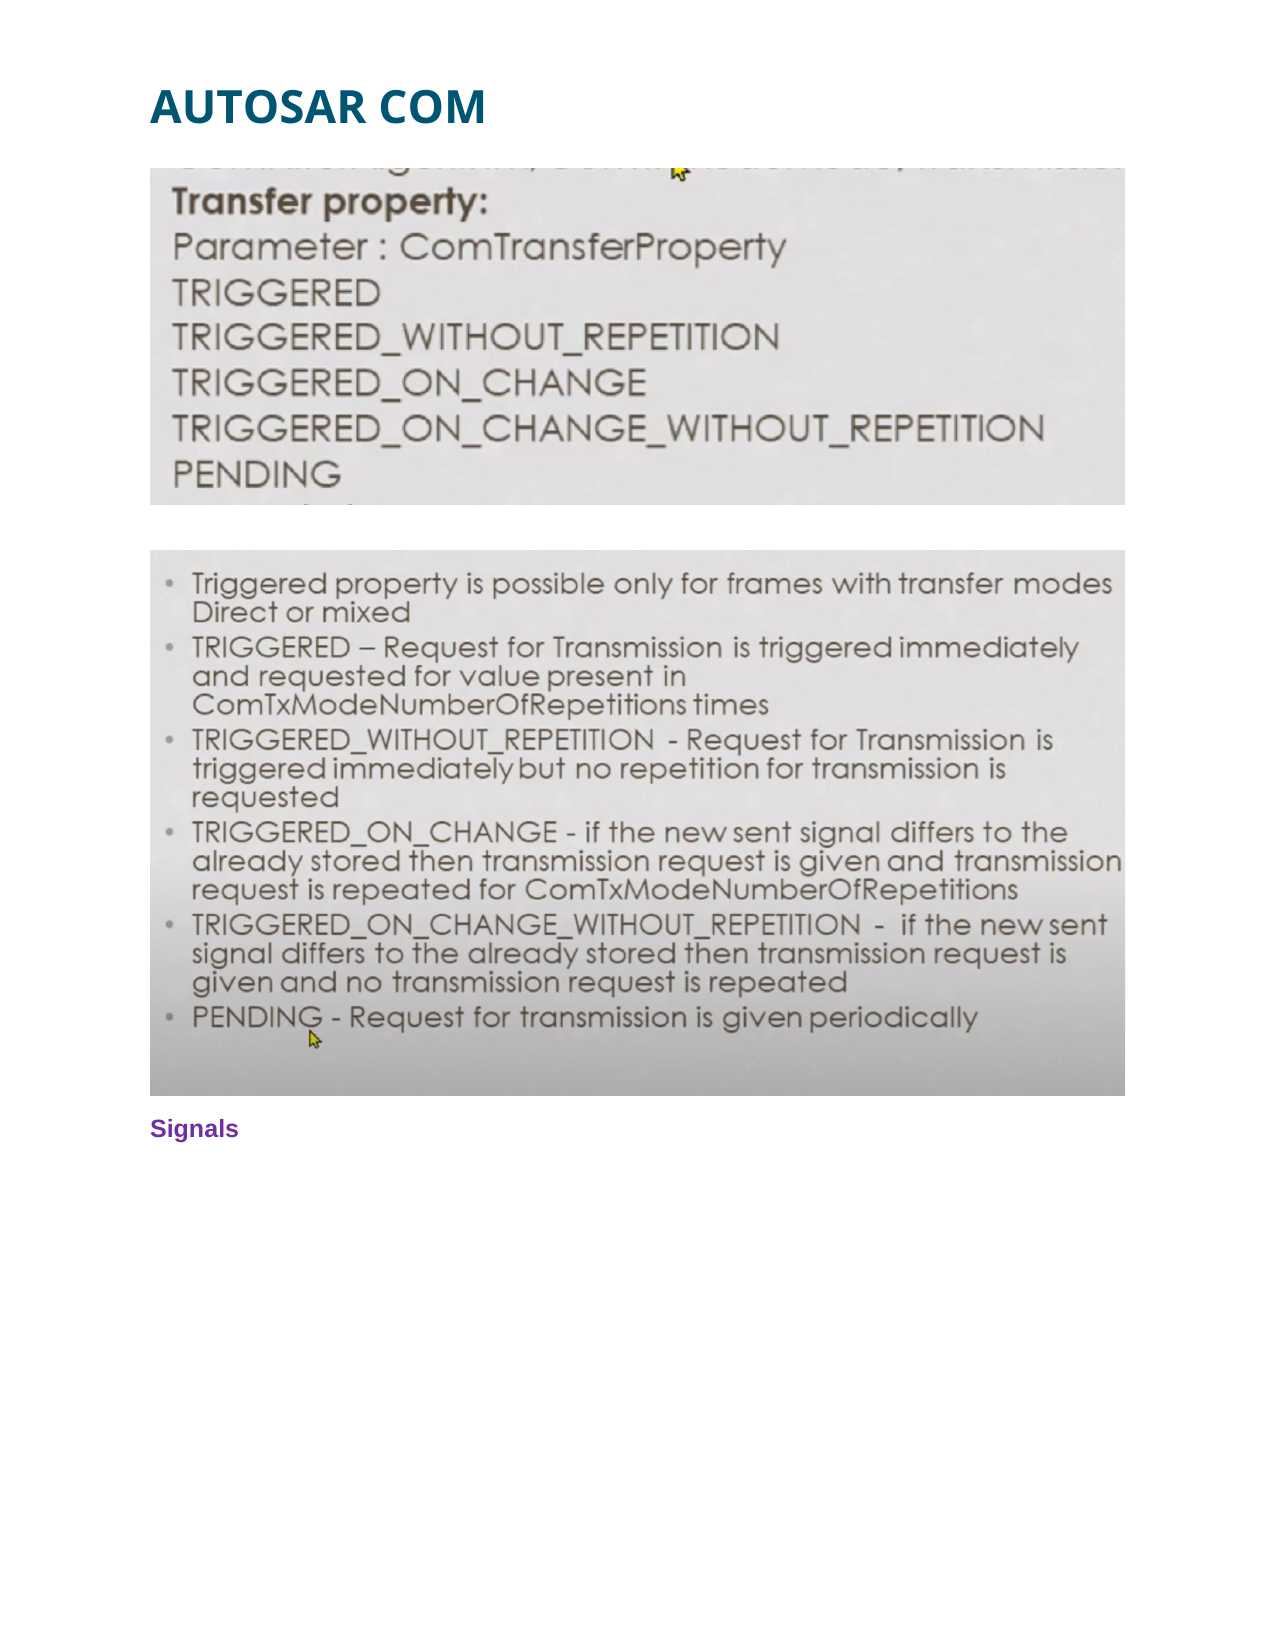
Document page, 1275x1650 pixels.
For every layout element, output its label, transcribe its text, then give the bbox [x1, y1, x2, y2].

text Signals [150, 1114, 1125, 1143]
picture [150, 168, 1125, 505]
picture [150, 550, 1125, 1096]
